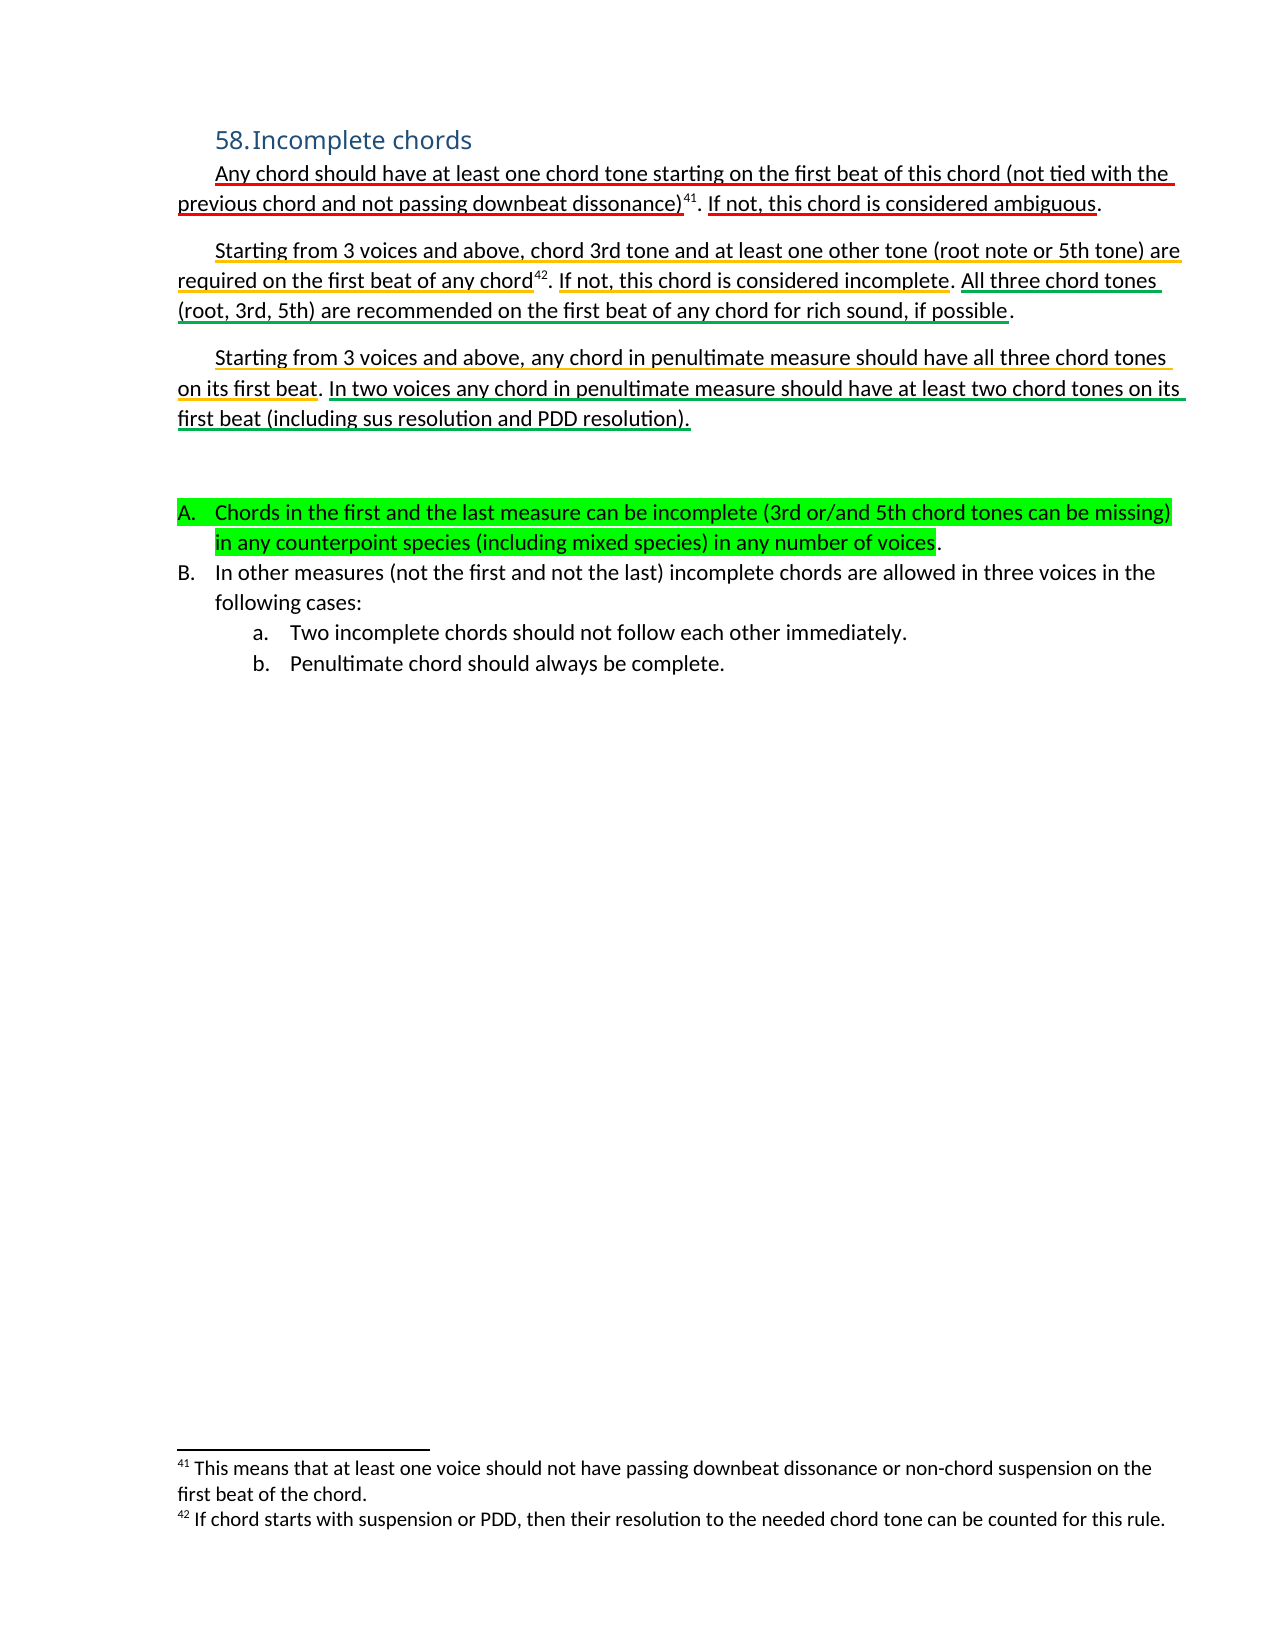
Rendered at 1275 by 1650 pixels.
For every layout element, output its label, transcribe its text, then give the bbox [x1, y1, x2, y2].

subtitle Incomplete chords [215, 122, 1186, 156]
text Any chord should have at least one chord tone starting on the first beat of this chord (not tied with the previous chord and not passing downbeat dissonance). If not, this chord is considered ambiguous. [177, 159, 1186, 217]
text Starting from 3 voices and above, chord 3rd tone and at least one other tone (root note or 5th tone) are required on the first beat of any chord. If not, this chord is considered incomplete. All three chord tones (root, 3rd, 5th) are recommended on the first beat of any chord for rich sound, if possible. [177, 236, 1186, 324]
list Penultimate chord should always be complete. [252, 649, 1186, 677]
text Starting from 3 voices and above, any chord in penultimate measure should have all three chord tones on its first beat. In two voices any chord in penultimate measure should have at least two chord tones on its first beat (including sus resolution and PDD resolution). [177, 343, 1186, 432]
list Two incomplete chords should not follow each other immediately. [252, 618, 1186, 646]
list Chords in the first and the last measure can be incomplete (3rd or/and 5th chord tones can be missing) in any counterpoint species (including mixed species) in any number of voices. [177, 498, 1186, 556]
list In other measures (not the first and not the last) incomplete chords are allowed in three voices in the following cases: [177, 558, 1186, 616]
